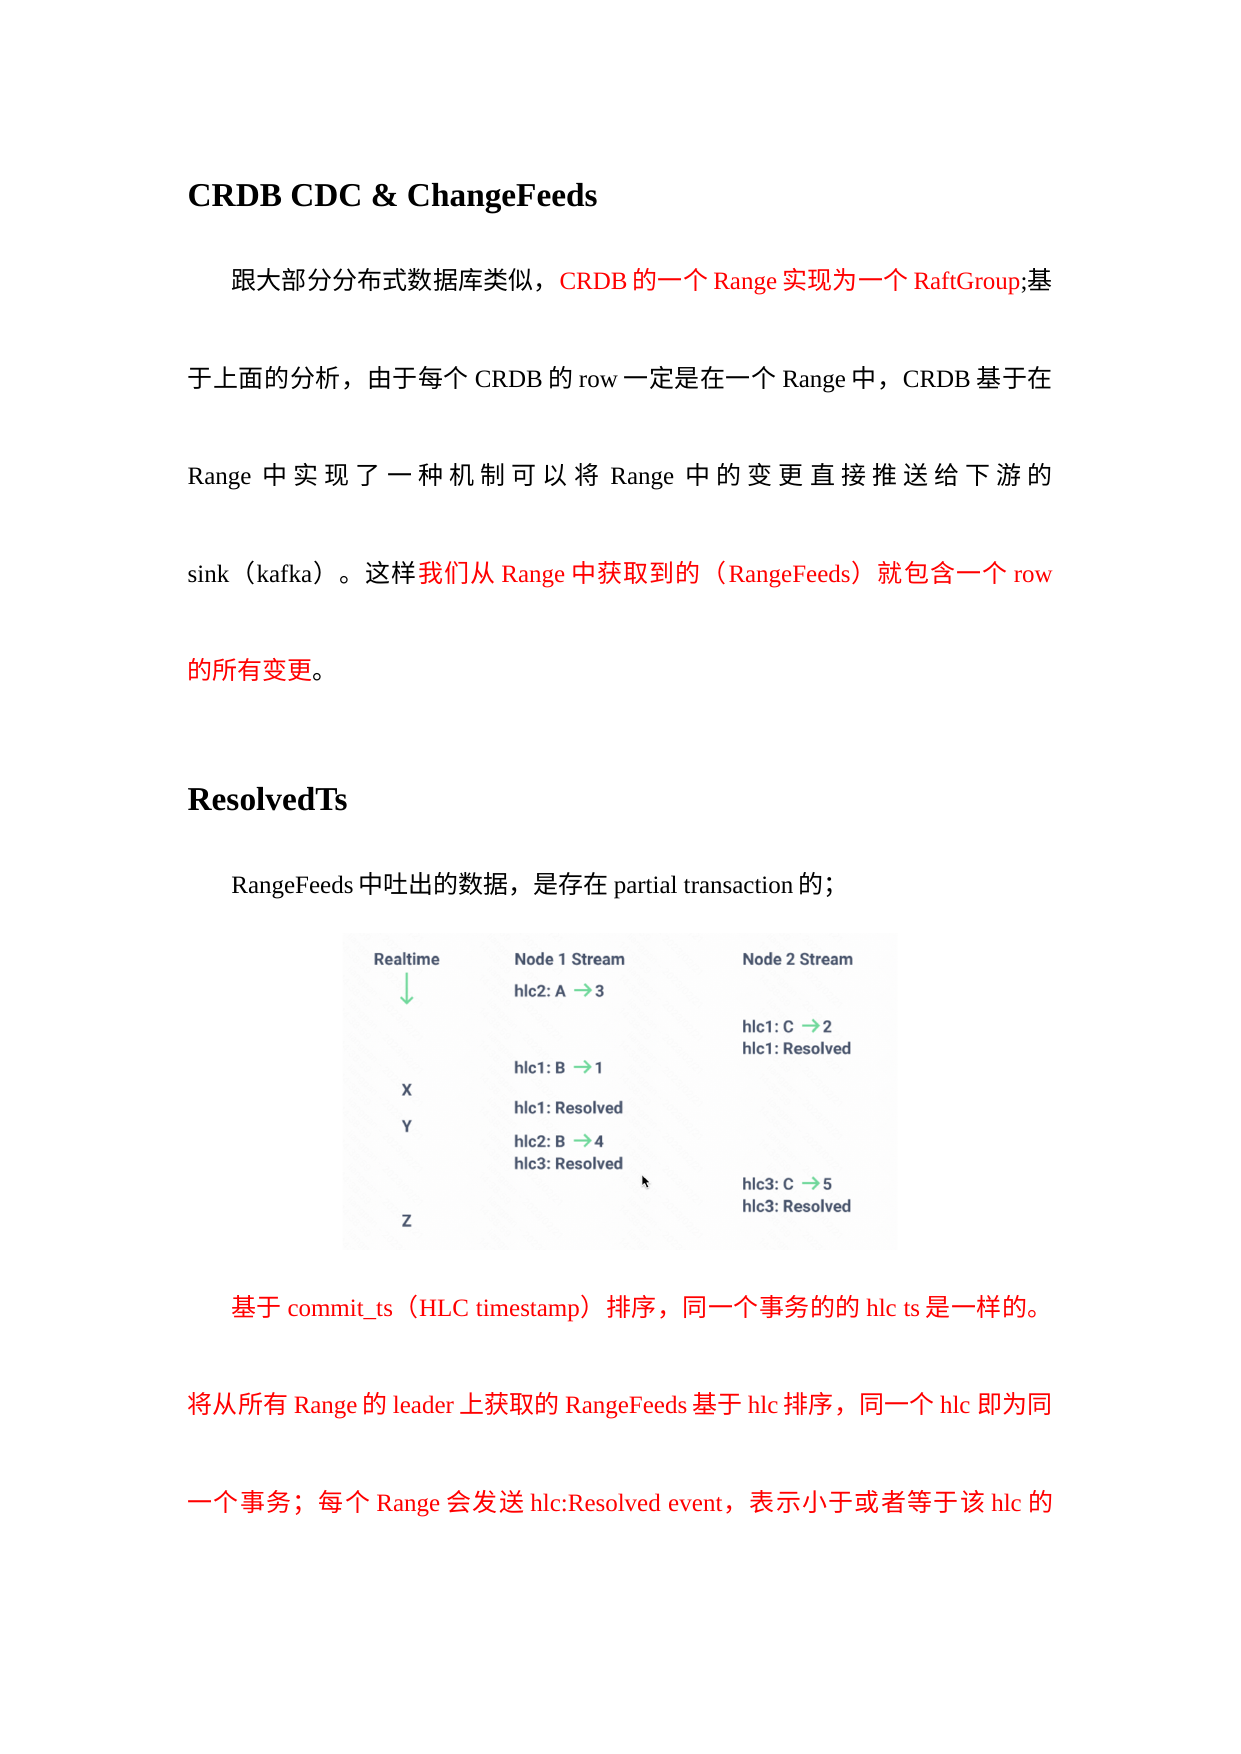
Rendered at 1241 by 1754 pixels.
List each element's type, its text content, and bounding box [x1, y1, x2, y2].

text RangeFeeds中吐出的数据，是存在partial transaction的； [187, 850, 1053, 915]
subtitle ResolvedTs [187, 766, 1053, 831]
subtitle CRDB CDC & ChangeFeeds [187, 162, 1053, 227]
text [187, 1273, 1053, 1533]
picture [342, 933, 898, 1250]
text 跟大部分分布式数据库类似，CRDB的一个Range实现为一个RaftGroup;基于上面的分析，由于每个CRDB的row一定是在一个Range中，CRDB基于在Range中实现了一种机制可以将Range中的变更直接推送给下游的sink（kafka）。这样我们从Range中获取到的（RangeFeeds）就包含一个row的所有变更。 [187, 246, 1053, 701]
